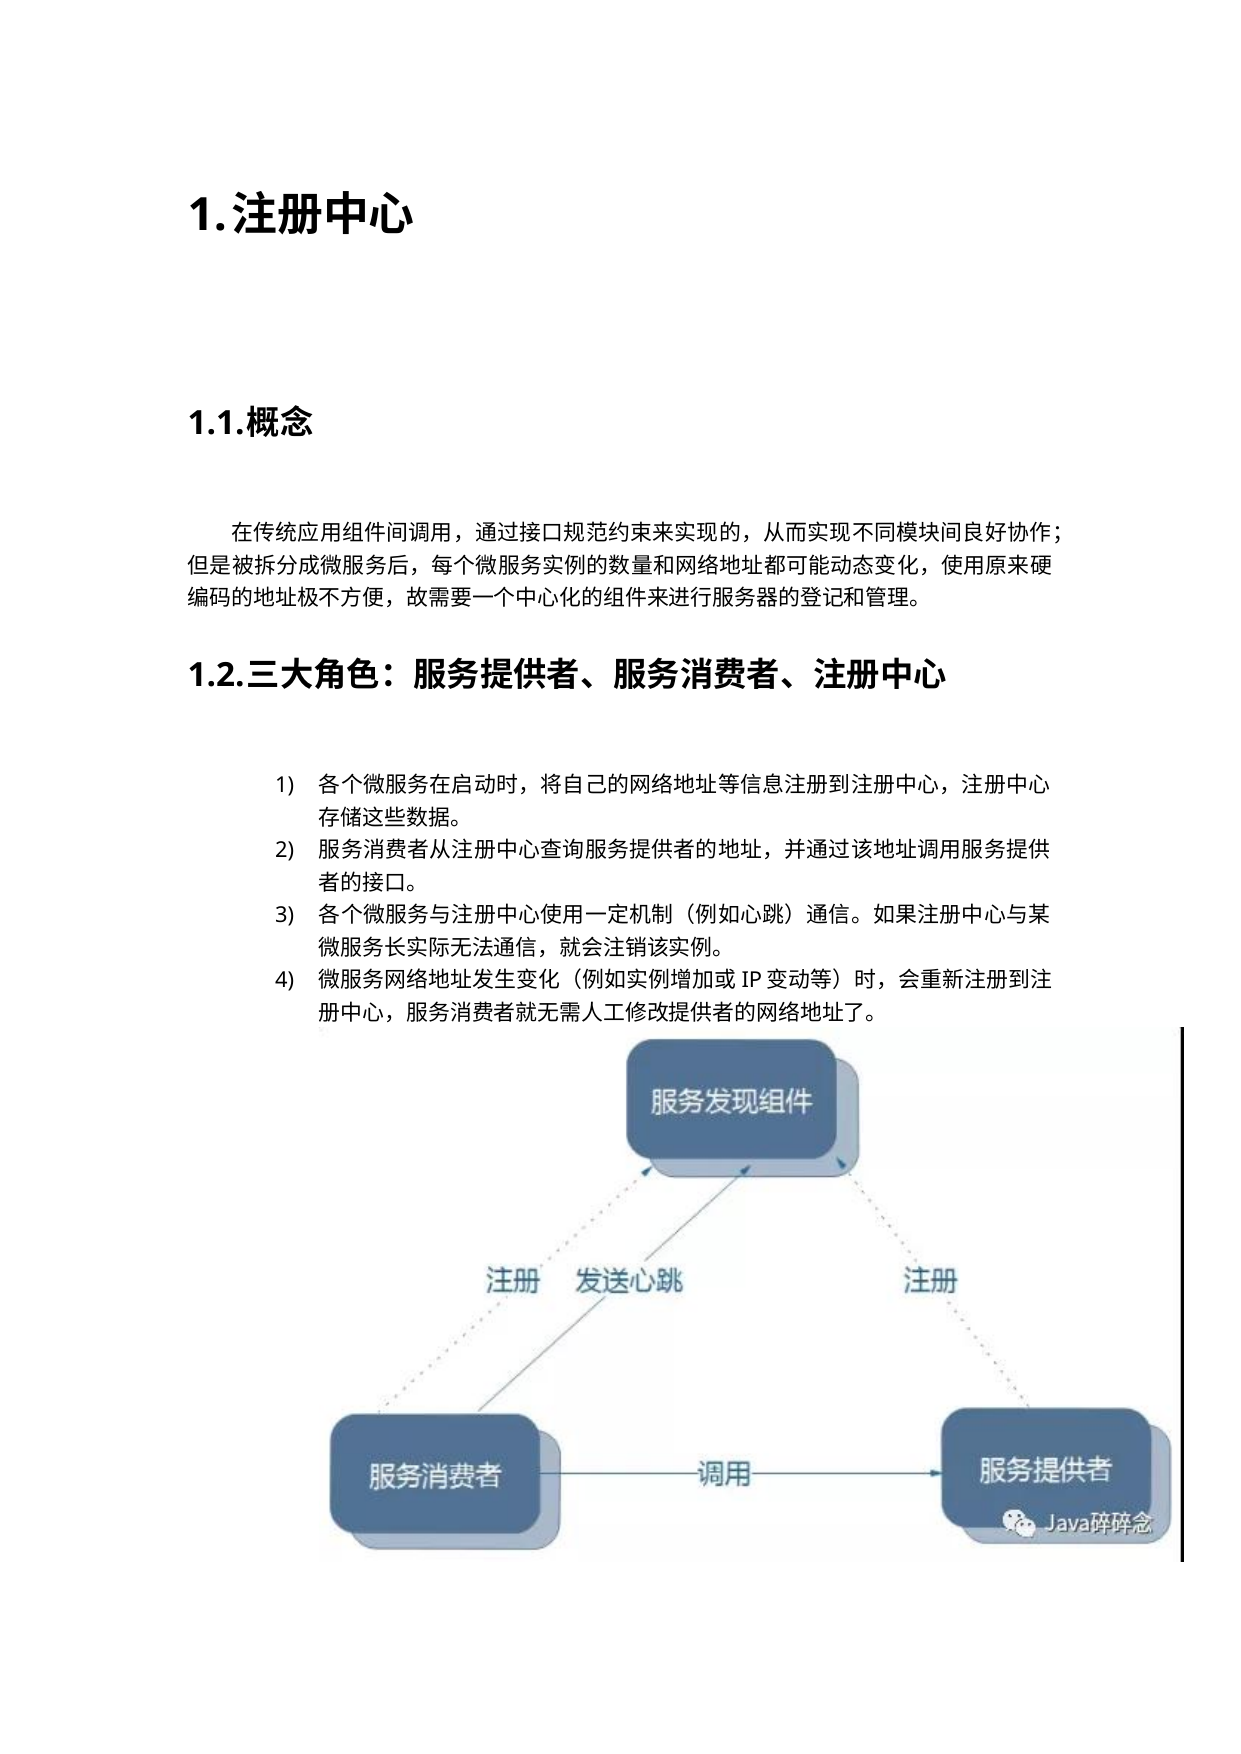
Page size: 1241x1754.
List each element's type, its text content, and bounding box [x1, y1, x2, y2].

subtitle 概念 [187, 388, 1053, 453]
list 各个微服务与注册中心使用一定机制（例如心跳）通信。如果注册中心与某微服务长实际无法通信，就会注销该实例。 [275, 897, 1053, 962]
subtitle 三大角色：服务提供者、服务消费者、注册中心 [187, 639, 1053, 704]
list 各个微服务在启动时，将自己的网络地址等信息注册到注册中心，注册中心存储这些数据。 [275, 767, 1053, 832]
picture [318, 1027, 1184, 1562]
subtitle 注册中心 [187, 162, 1053, 259]
text 在传统应用组件间调用，通过接口规范约束来实现的，从而实现不同模块间良好协作；但是被拆分成微服务后，每个微服务实例的数量和网络地址都可能动态变化，使用原来硬编码的地址极不方便，故需要一个中心化的组件来进行服务器的登记和管理。 [187, 515, 1053, 612]
list 服务消费者从注册中心查询服务提供者的地址，并通过该地址调用服务提供者的接口。 [275, 832, 1053, 897]
list 微服务网络地址发生变化（例如实例增加或IP变动等）时，会重新注册到注册中心，服务消费者就无需人工修改提供者的网络地址了。 [275, 962, 1053, 1027]
